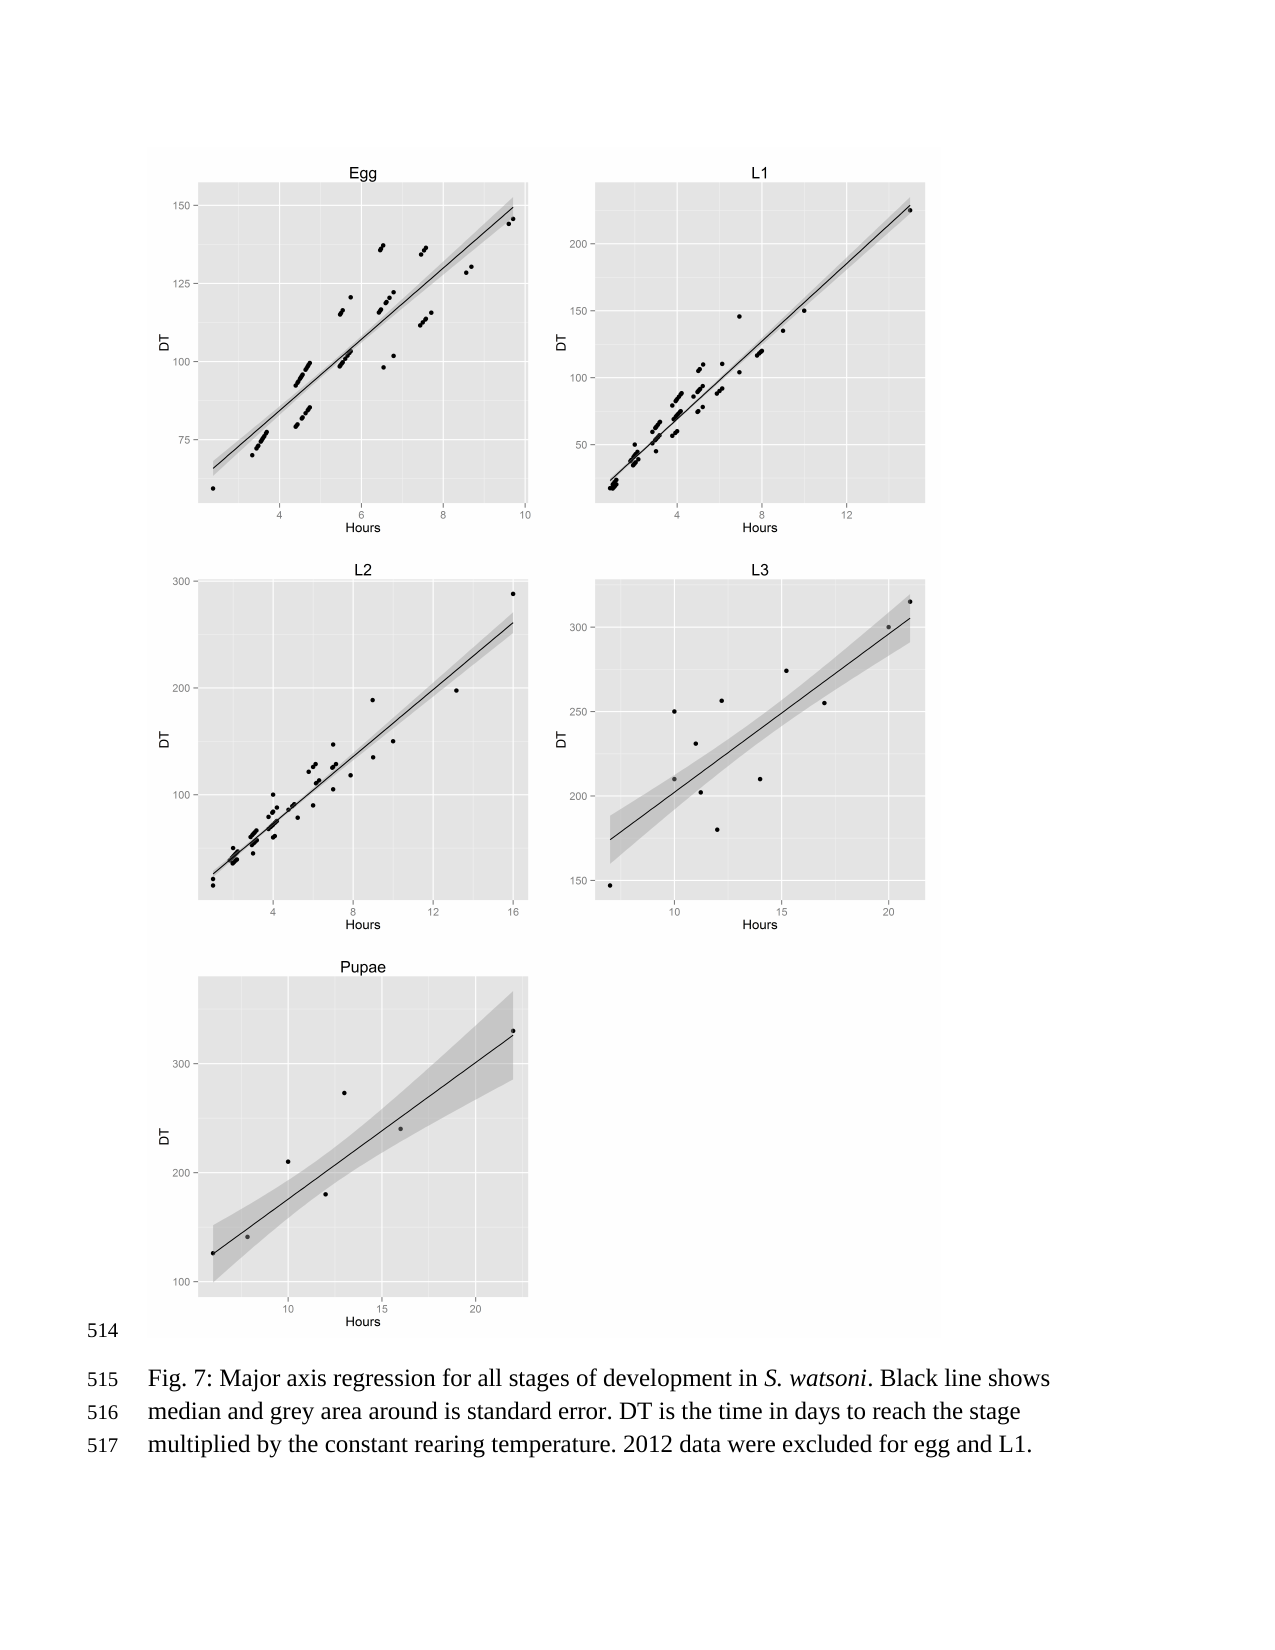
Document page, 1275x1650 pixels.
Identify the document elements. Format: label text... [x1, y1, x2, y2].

text Fig. 7: Major axis regression for all stages of development in S. watsoni. Black line shows median and grey area around is standard error. DT is the time in days to reach the stage multiplied by the constant rearing temperature. 2012 data were excluded for egg and L1. [148, 1363, 1127, 1458]
